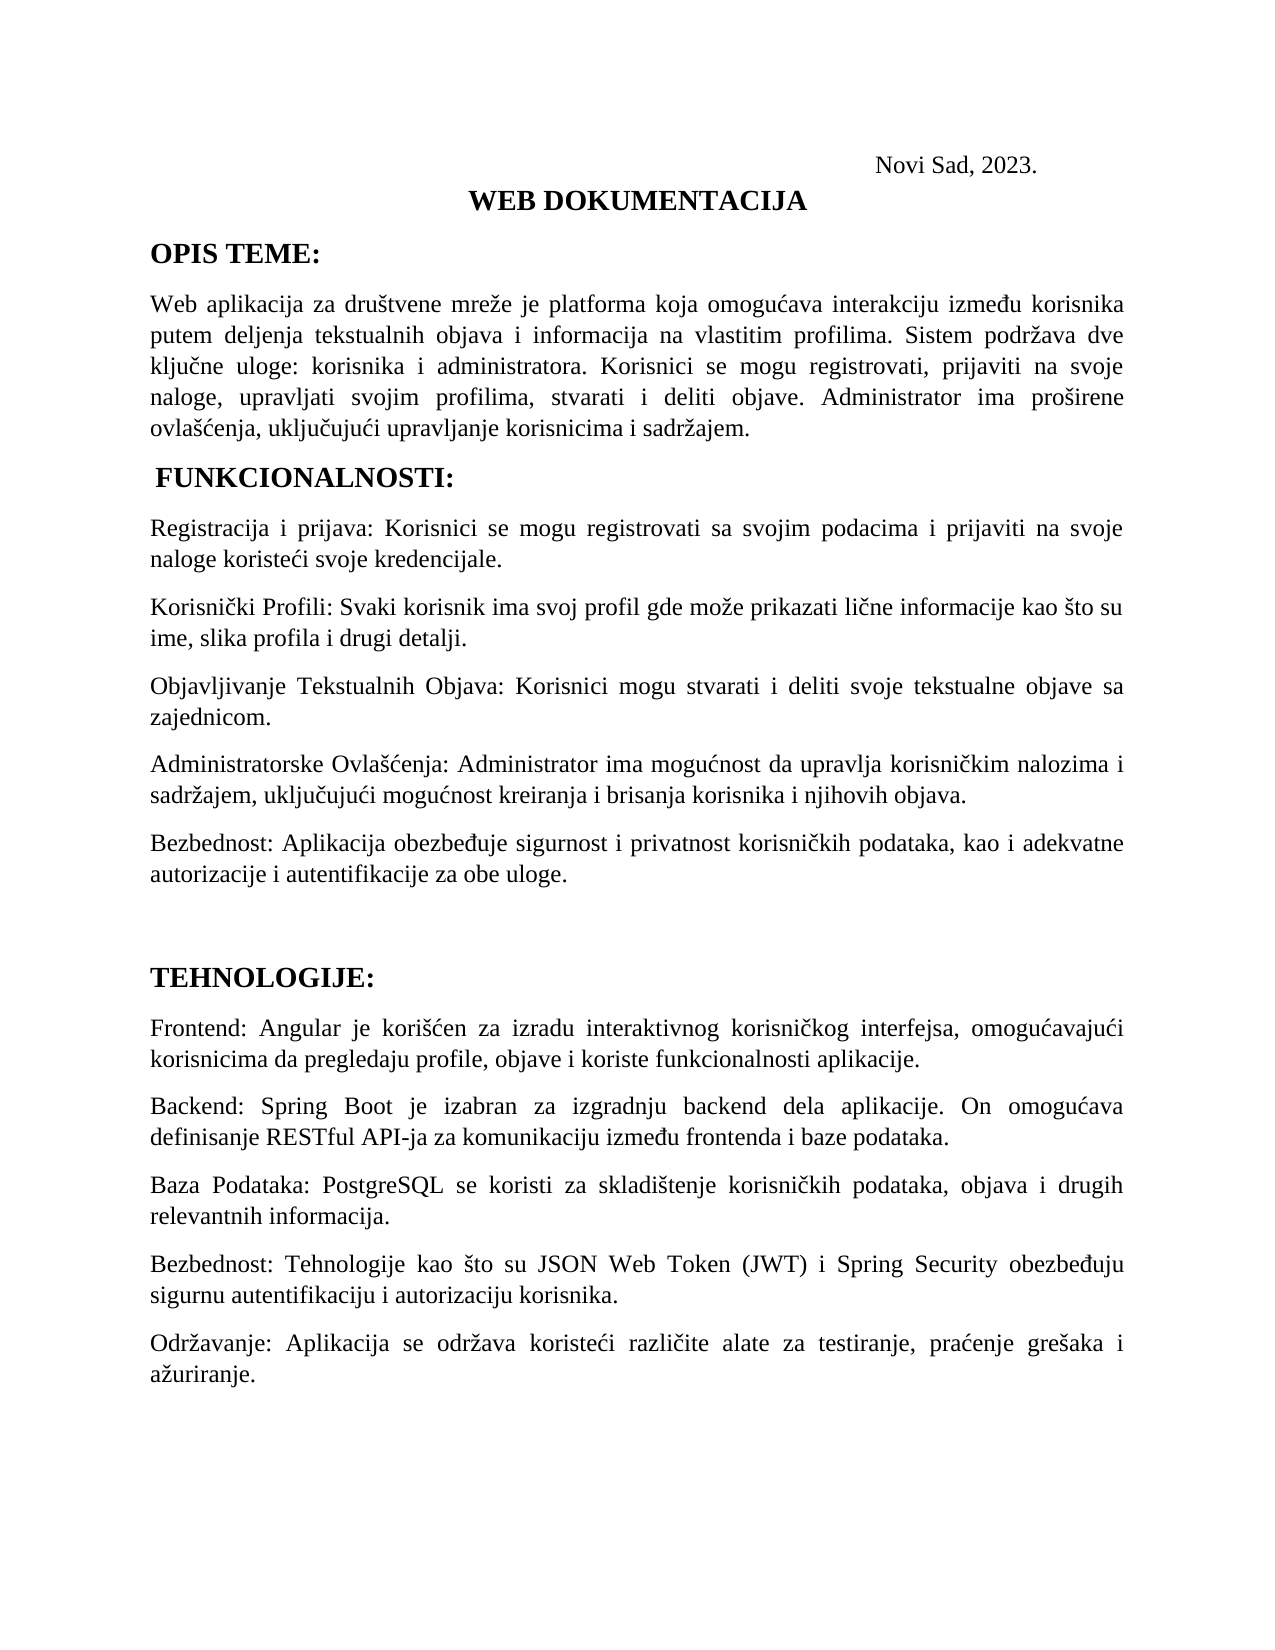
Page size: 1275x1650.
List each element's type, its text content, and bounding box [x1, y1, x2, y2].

text Backend: Spring Boot je izabran za izgradnju backend dela aplikacije. On omogućava definisanje RESTful API-ja za komunikaciju između frontenda i baze podataka. [150, 1091, 1125, 1151]
text Održavanje: Aplikacija se održava koristeći različite alate za testiranje, praćenje grešaka i ažuriranje. [150, 1328, 1125, 1387]
text FUNKCIONALNOSTI: [150, 461, 1125, 494]
text Registracija i prijava: Korisnici se mogu registrovati sa svojim podacima i prijaviti na svoje naloge koristeći svoje kredencijale. [150, 513, 1125, 573]
text Objavljivanje Tekstualnih Objava: Korisnici mogu stvarati i deliti svoje tekstualne objave sa zajednicom. [150, 671, 1125, 731]
text Web aplikacija za društvene mreže je platforma koja omogućava interakciju između korisnika putem deljenja tekstualnih objava i informacija na vlastitim profilima. Sistem podržava dve ključne uloge: korisnika i administratora. Korisnici se mogu registrovati, prijaviti na svoje naloge, upravljati svojim profilima, stvarati i deliti objave. Administrator ima proširene ovlašćenja, uključujući upravljanje korisnicima i sadržajem. [150, 289, 1125, 442]
text Korisnički Profili: Svaki korisnik ima svoj profil gde može prikazati lične informacije kao što su ime, slika profila i drugi detalji. [150, 592, 1125, 652]
text TEHNOLOGIJE: [150, 960, 1125, 993]
text Baza Podataka: PostgreSQL se koristi za skladištenje korisničkih podataka, objava i drugih relevantnih informacija. [150, 1170, 1125, 1230]
text OPIS TEME: [150, 236, 1125, 269]
text Bezbednost: Tehnologije kao što su JSON Web Token (JWT) i Spring Security obezbeđuju sigurnu autentifikaciju i autorizaciju korisnika. [150, 1249, 1125, 1309]
text Administratorske Ovlašćenja: Administrator ima mogućnost da upravlja korisničkim nalozima i sadržajem, uključujući mogućnost kreiranja i brisanja korisnika i njihovih objava. [150, 749, 1125, 809]
text Novi Sad, 2023. [150, 150, 1125, 179]
text Frontend: Angular je korišćen za izradu interaktivnog korisničkog interfejsa, omogućavajući korisnicima da pregledaju profile, objave i koriste funkcionalnosti aplikacije. [150, 1013, 1125, 1072]
text WEB DOKUMENTACIJA [150, 183, 1125, 217]
text Bezbednost: Aplikacija obezbeđuje sigurnost i privatnost korisničkih podataka, kao i adekvatne autorizacije i autentifikacije za obe uloge. [150, 828, 1125, 888]
